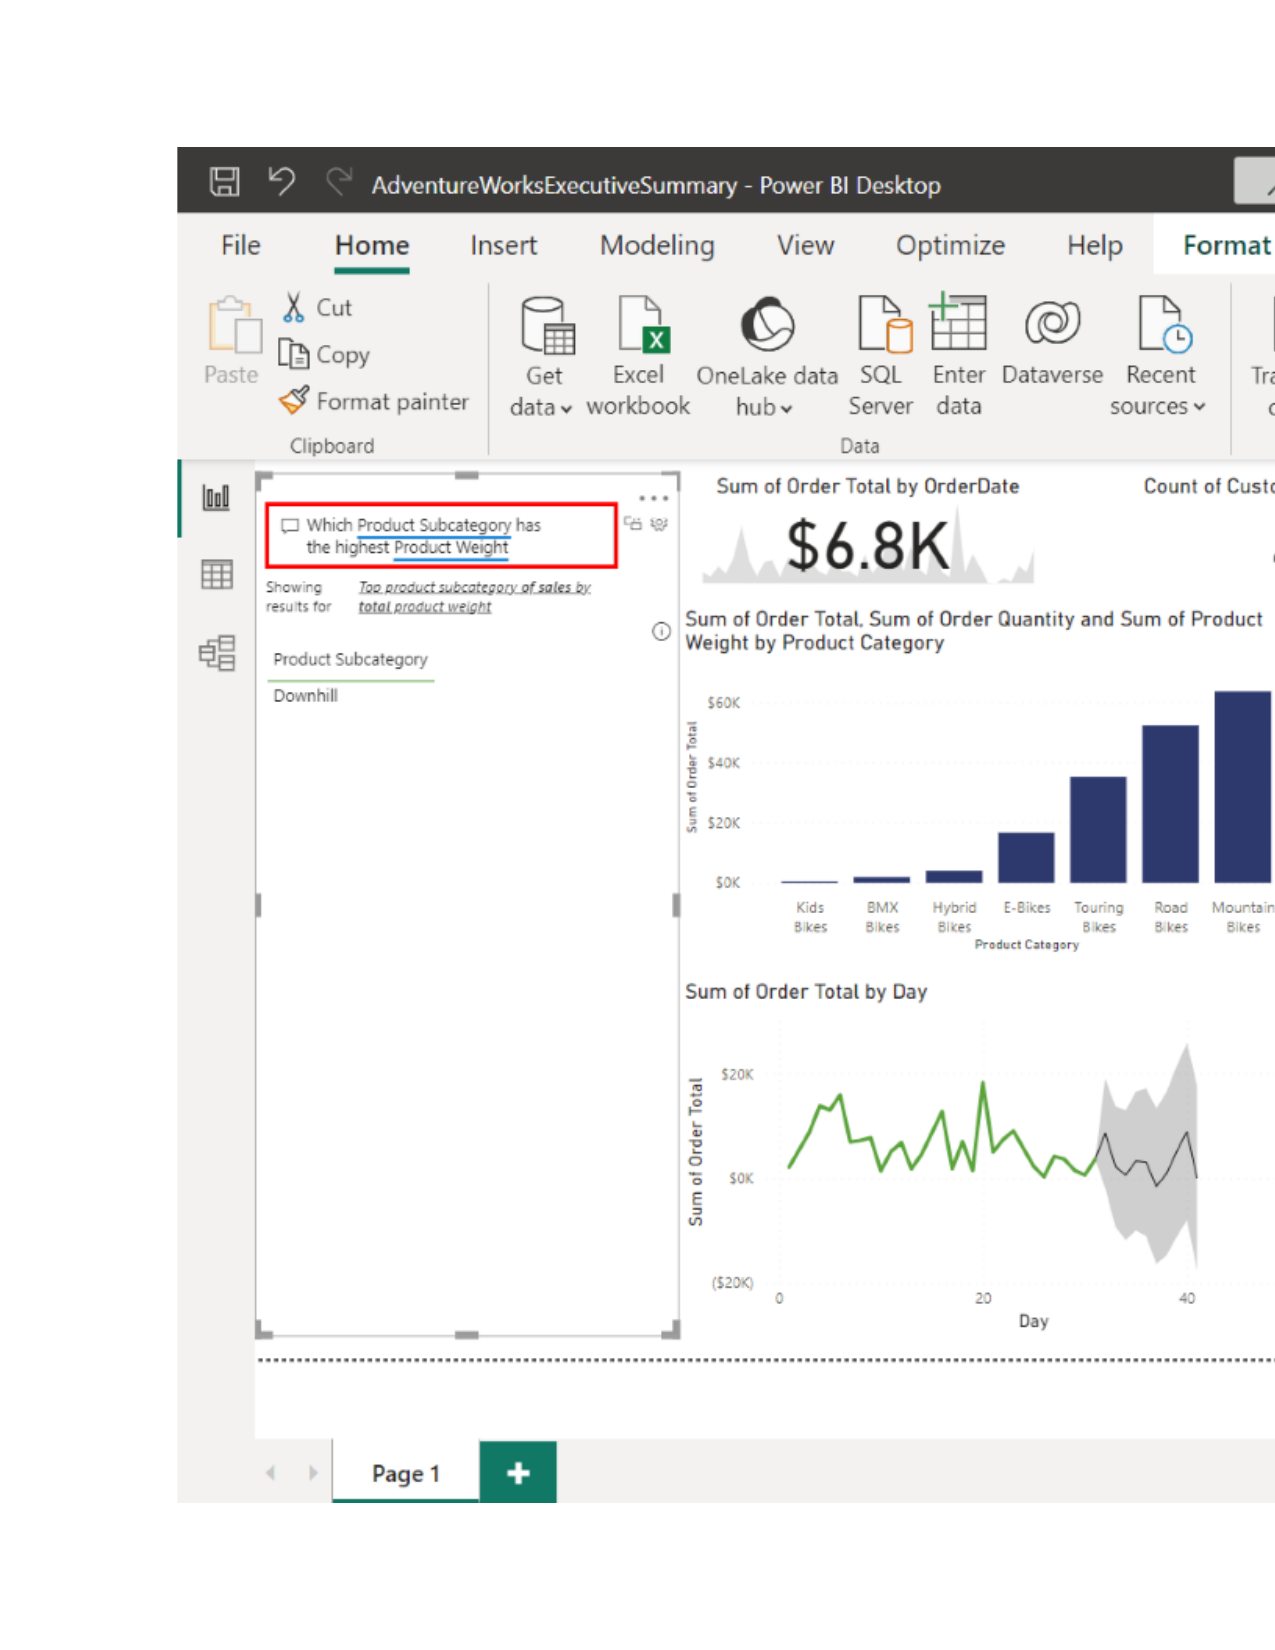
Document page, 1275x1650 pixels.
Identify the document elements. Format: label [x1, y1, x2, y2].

picture [177, 147, 1275, 1503]
